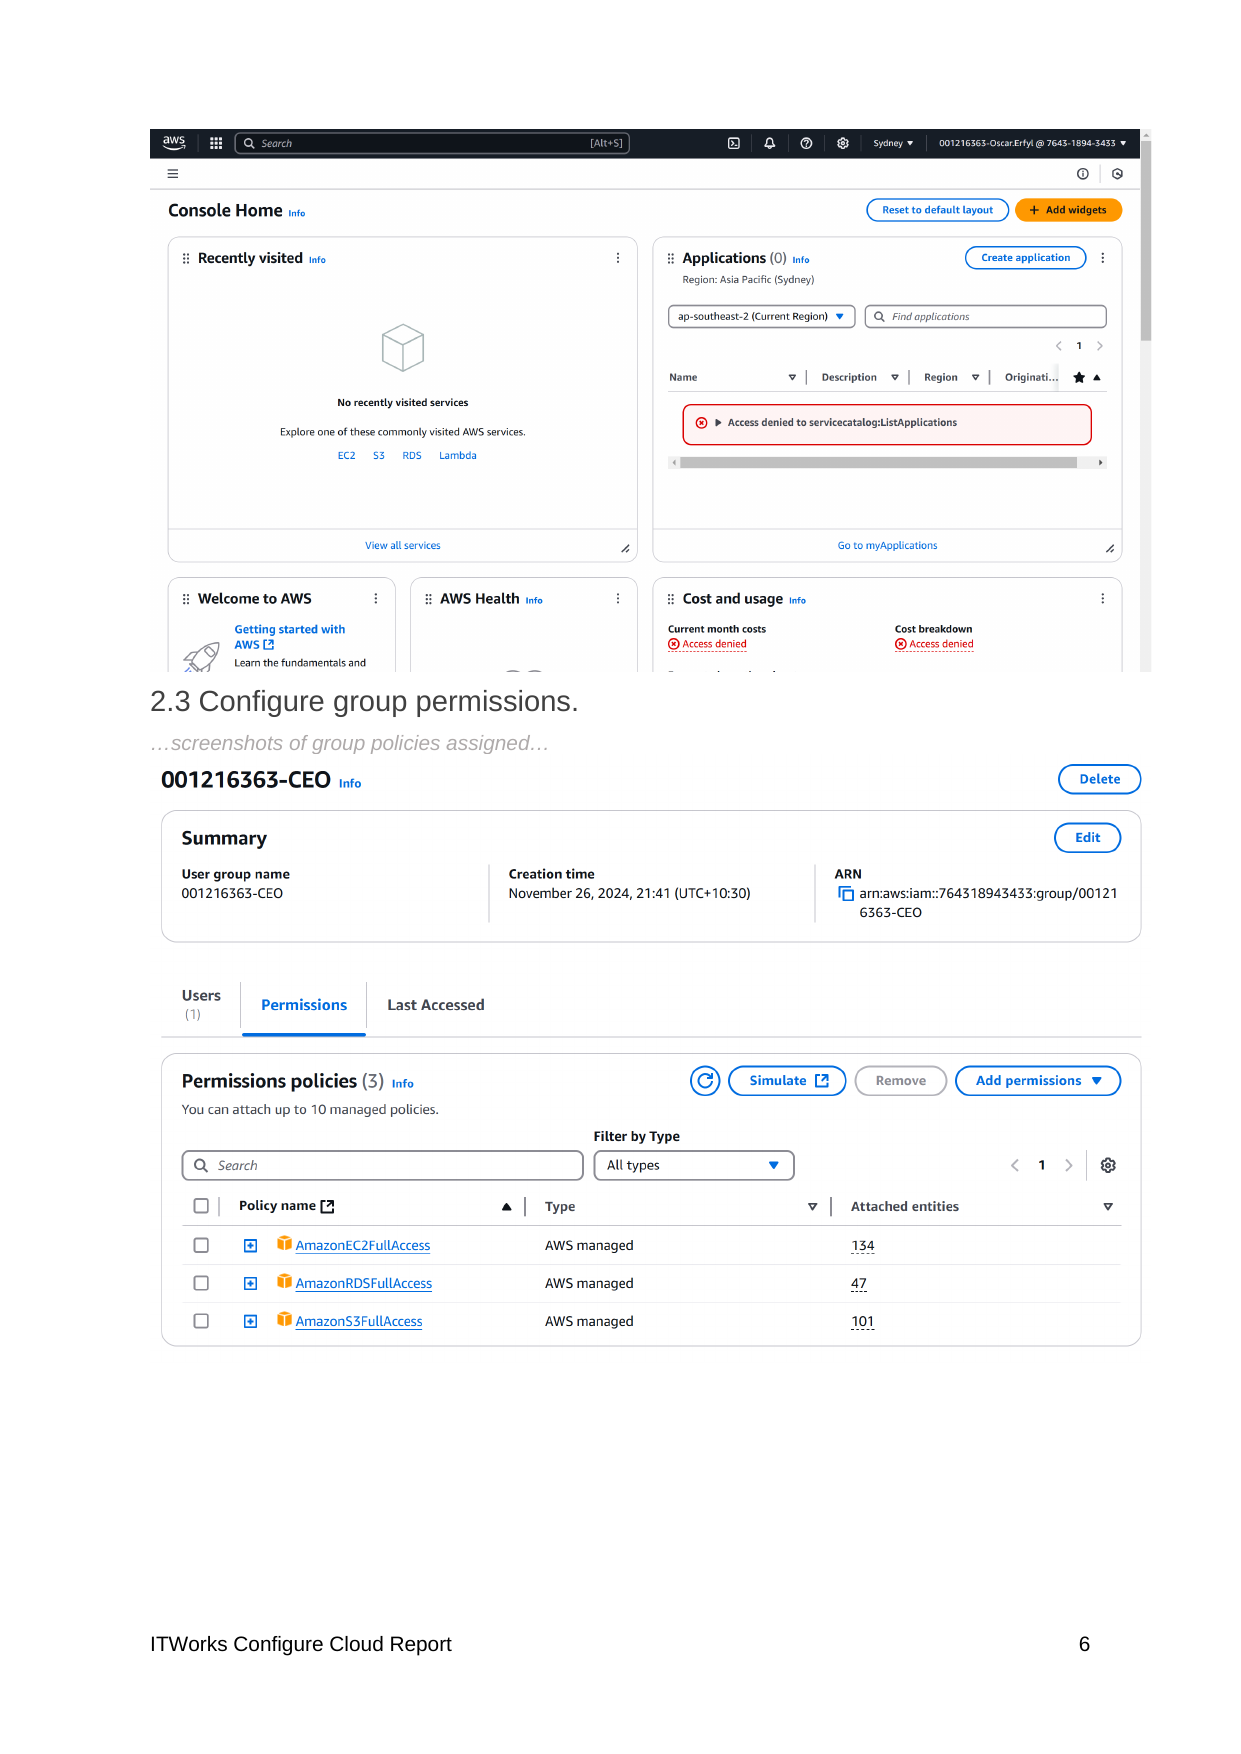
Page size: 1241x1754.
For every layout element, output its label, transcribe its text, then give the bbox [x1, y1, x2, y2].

picture [150, 754, 1152, 1363]
text …screenshots of group policies assigned… [150, 730, 1152, 754]
picture [150, 129, 1152, 672]
subtitle 2.3 Configure group permissions. [150, 684, 1152, 718]
